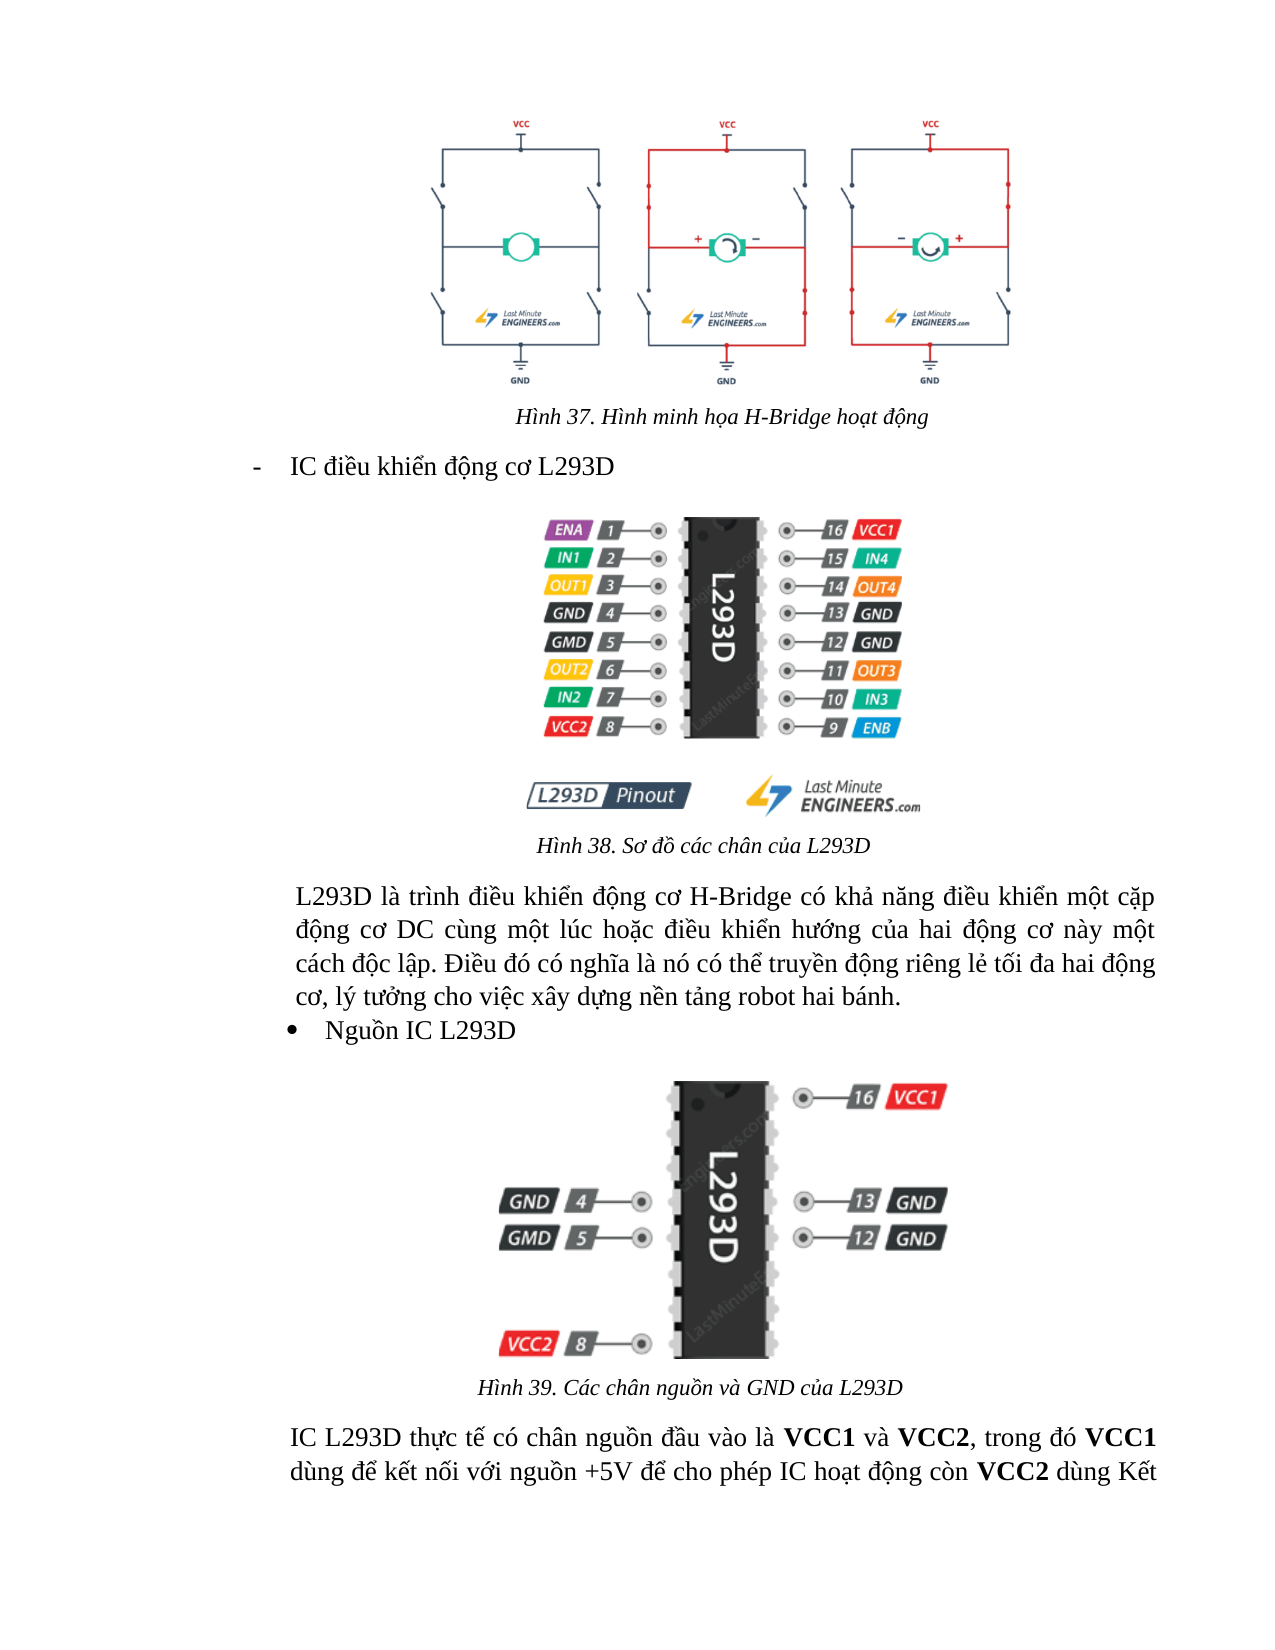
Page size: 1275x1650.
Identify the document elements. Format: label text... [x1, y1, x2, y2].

list Nguồn IC L293D [287, 1014, 1157, 1045]
picture [526, 517, 921, 818]
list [290, 1421, 1157, 1486]
text Hình 37. Hình minh họa H-Bridge hoạt động [215, 403, 1157, 430]
picture [422, 118, 1024, 389]
text Hình 39. Các chân nguồn và GND của L293D [402, 1374, 1157, 1400]
text IC điều khiển động cơ L293D [252, 451, 1157, 482]
list L293D là trình điều khiển động cơ H-Bridge có khả năng điều khiển một cặp động cơ DC cùng một lúc hoặc điều khiển hướng của hai động cơ này một cách độc lập. Điều đó có nghĩa là nó có thể truyền động riêng lẻ tối đa hai động cơ, lý tưởng cho việc xây dựng nền tảng robot hai bánh. [295, 880, 1157, 1011]
picture [498, 1081, 948, 1359]
text Hình 38. Sơ đồ các chân của L293D [177, 832, 1157, 859]
